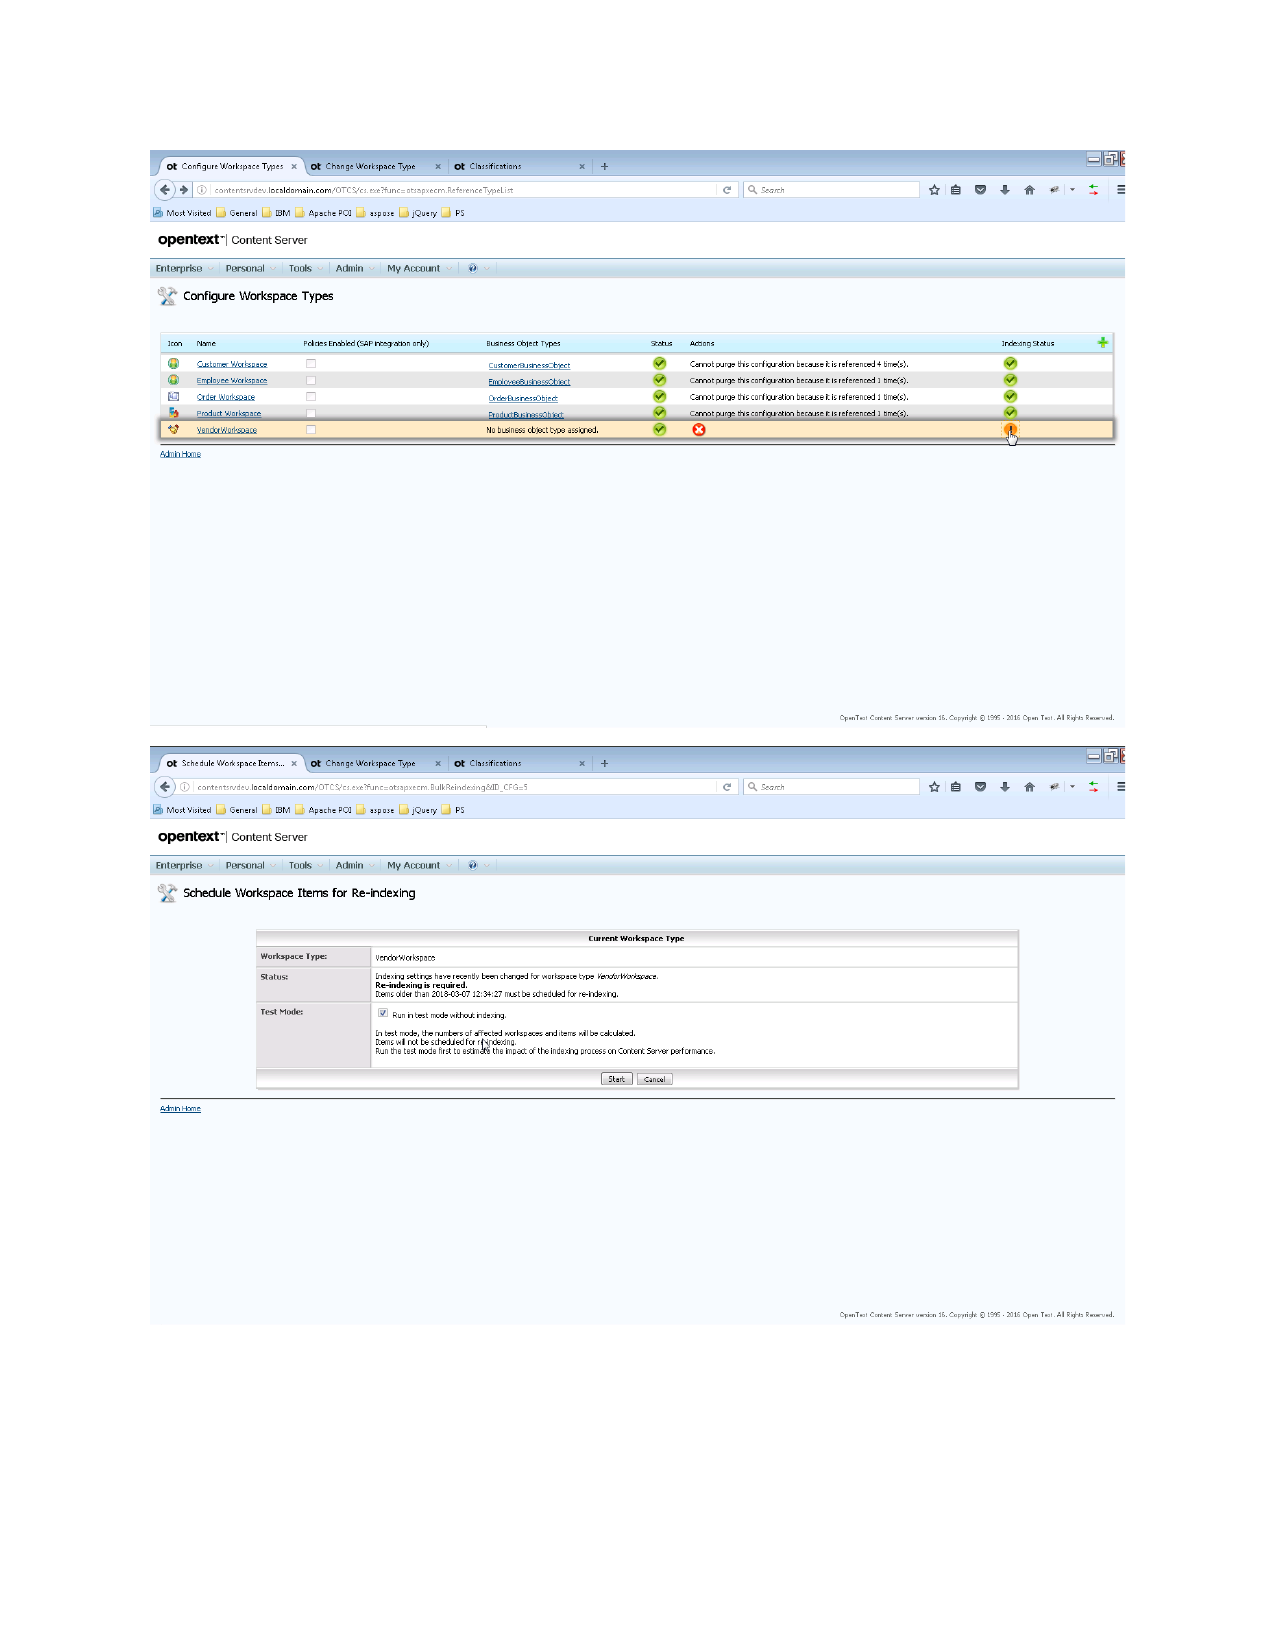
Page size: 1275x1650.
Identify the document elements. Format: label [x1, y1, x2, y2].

picture [150, 150, 1125, 728]
picture [150, 746, 1125, 1325]
